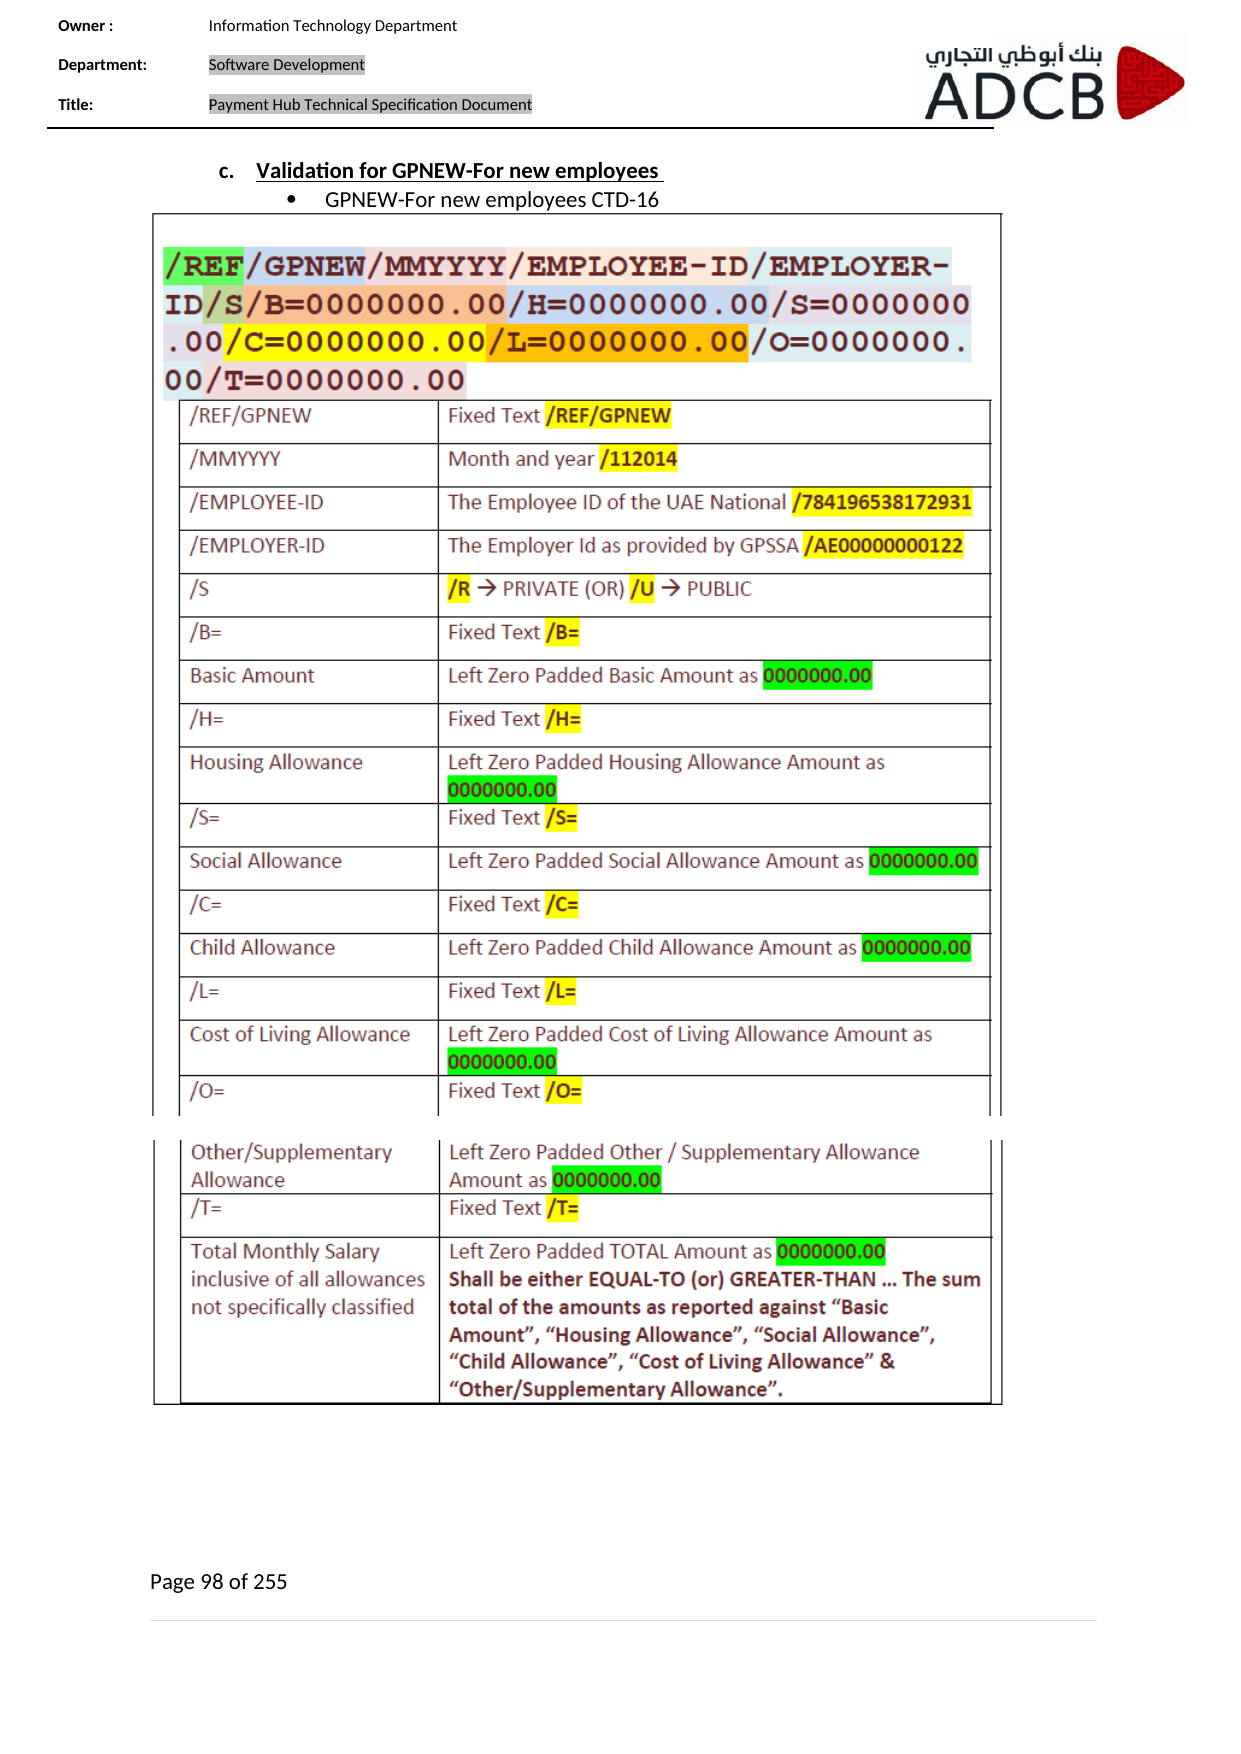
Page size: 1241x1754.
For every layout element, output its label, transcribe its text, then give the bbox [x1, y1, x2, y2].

list Validation for GPNEW-For new employees [219, 157, 1097, 185]
picture [150, 212, 1004, 1116]
list GPNEW-For new employees CTD-16 [287, 185, 1097, 213]
picture [150, 1140, 1005, 1405]
picture [914, 33, 1189, 124]
